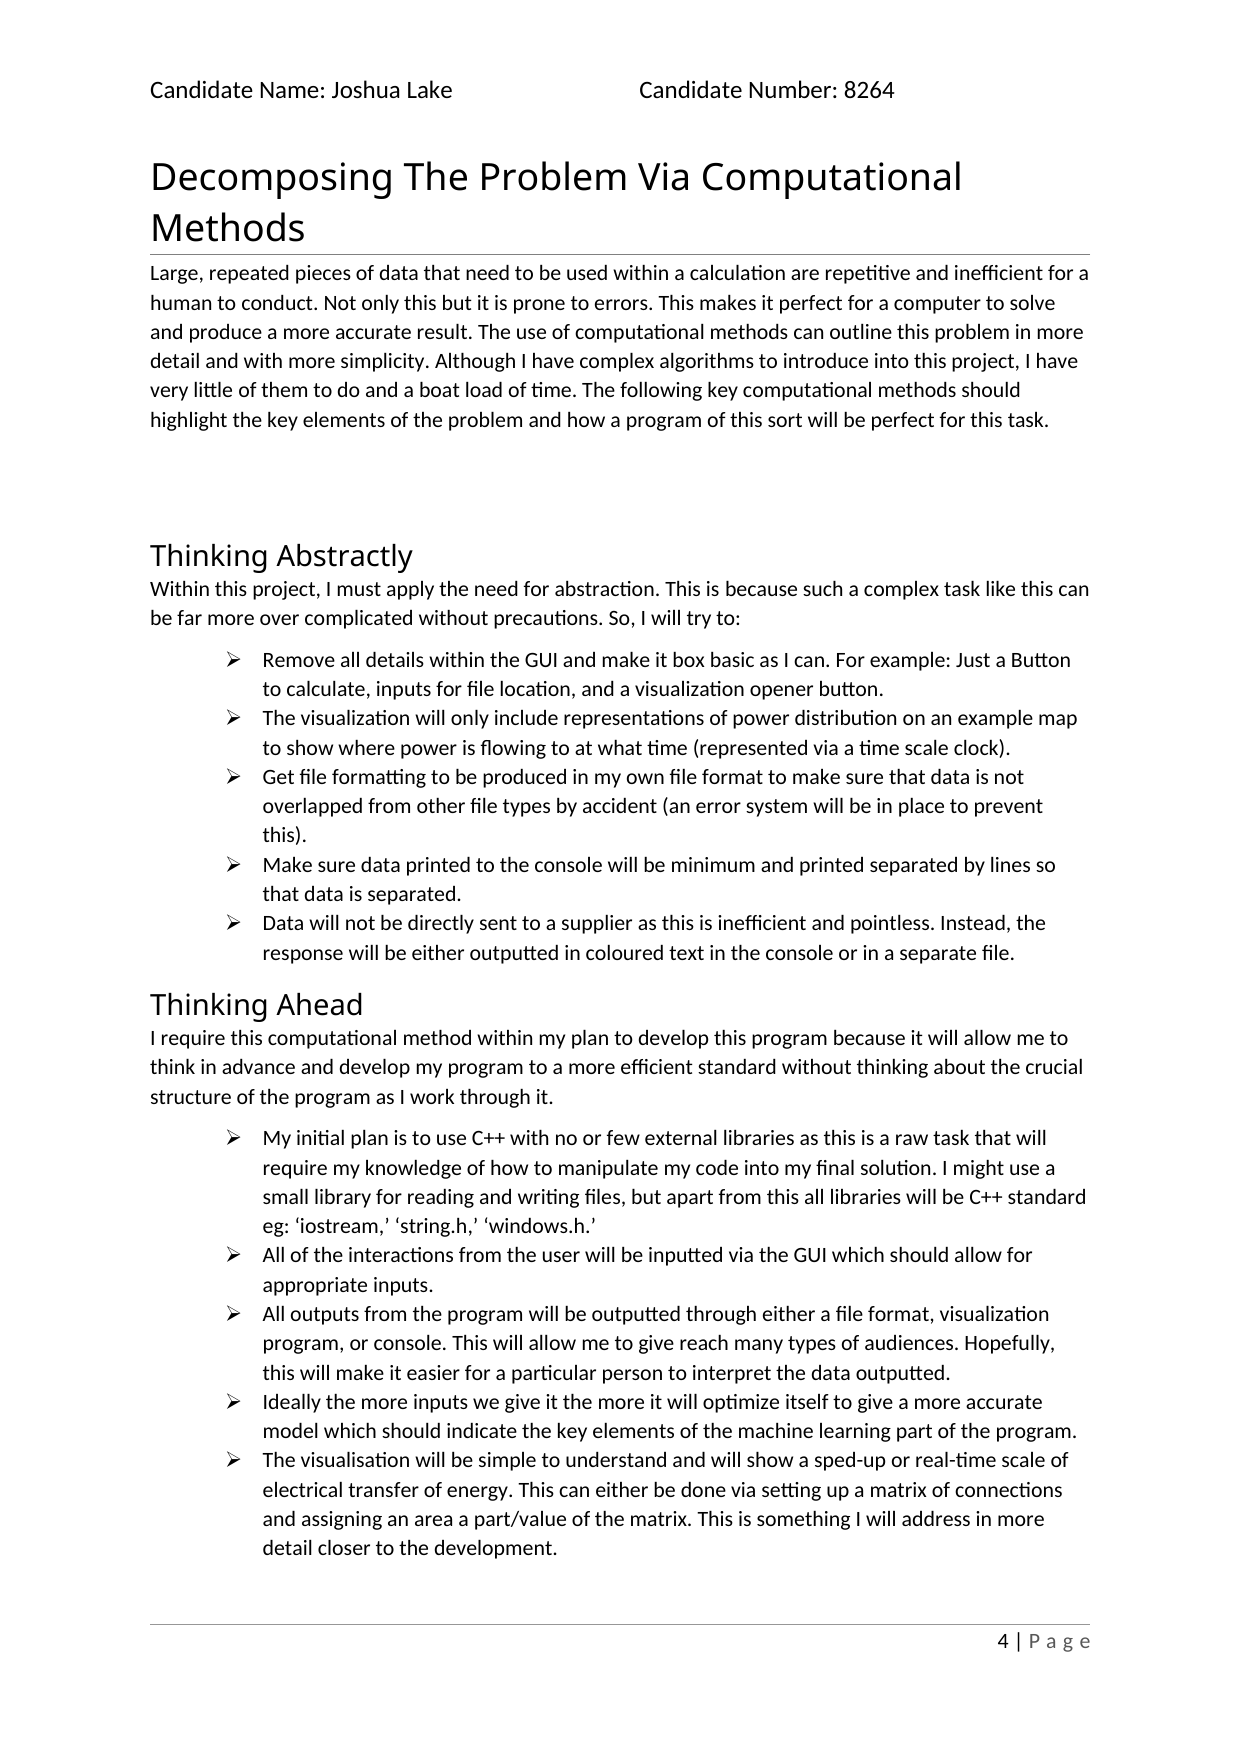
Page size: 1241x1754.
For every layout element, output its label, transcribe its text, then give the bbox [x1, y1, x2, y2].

subtitle Decomposing The Problem Via Computational Methods [150, 150, 1090, 254]
list My initial plan is to use C++ with no or few external libraries as this is a raw task that will require my knowledge of how to manipulate my code into my final solution. I might use a small library for reading and writing files, but apart from this all libraries will be C++ standard eg: ‘iostream,’ ‘string.h,’ ‘windows.h.’ [225, 1124, 1090, 1239]
text Within this project, I must apply the need for abstraction. This is because such a complex task like this can be far more over complicated without precautions. So, I will try to: [150, 575, 1090, 631]
list Data will not be directly sent to a supplier as this is inefficient and pointless. Instead, the response will be either outputted in coloured text in the console or in a separate file. [225, 909, 1090, 965]
list Ideally the more inputs we give it the more it will optimize itself to give a more accurate model which should indicate the key elements of the machine learning part of the program. [225, 1388, 1090, 1444]
text I require this computational method within my plan to develop this program because it will allow me to think in advance and develop my program to a more efficient standard without thinking about the crucial structure of the program as I work through it. [150, 1024, 1090, 1109]
list The visualization will only include representations of power distribution on an example map to show where power is flowing to at what time (represented via a time scale clock). [225, 704, 1090, 760]
list Get file formatting to be produced in my own file format to make sure that data is not overlapped from other file types by accident (an error system will be in place to prevent this). [225, 763, 1090, 848]
list All of the interactions from the user will be inputted via the GUI which should allow for appropriate inputs. [225, 1242, 1090, 1298]
list The visualisation will be simple to understand and will show a sped-up or real-time scale of electrical transfer of energy. This can either be done via setting up a matrix of connections and assigning an area a part/value of the matrix. This is something I will address in more detail closer to the development. [225, 1447, 1090, 1561]
list Remove all details within the GUI and make it box basic as I can. For example: Just a Button to calculate, inputs for file location, and a visualization opener button. [225, 646, 1090, 702]
list All outputs from the program will be outputted through either a file format, visualization program, or console. This will allow me to give reach many types of audiences. Hopefully, this will make it easier for a particular person to interpret the data outputted. [225, 1300, 1090, 1385]
subtitle Thinking Ahead [150, 984, 1090, 1024]
text Large, repeated pieces of data that need to be used within a calculation are repetitive and inefficient for a human to conduct. Not only this but it is prone to errors. This makes it perfect for a computer to solve and produce a more accurate result. The use of computational methods can outline this problem in more detail and with more simplicity. Although I have complex algorithms to introduce into this project, I have very little of them to do and a boat load of time. The following key computational methods should highlight the key elements of the problem and how a program of this sort will be perfect for this task. [150, 259, 1090, 432]
subtitle Thinking Abstractly [150, 535, 1090, 575]
list Make sure data printed to the console will be minimum and printed separated by lines so that data is separated. [225, 851, 1090, 907]
